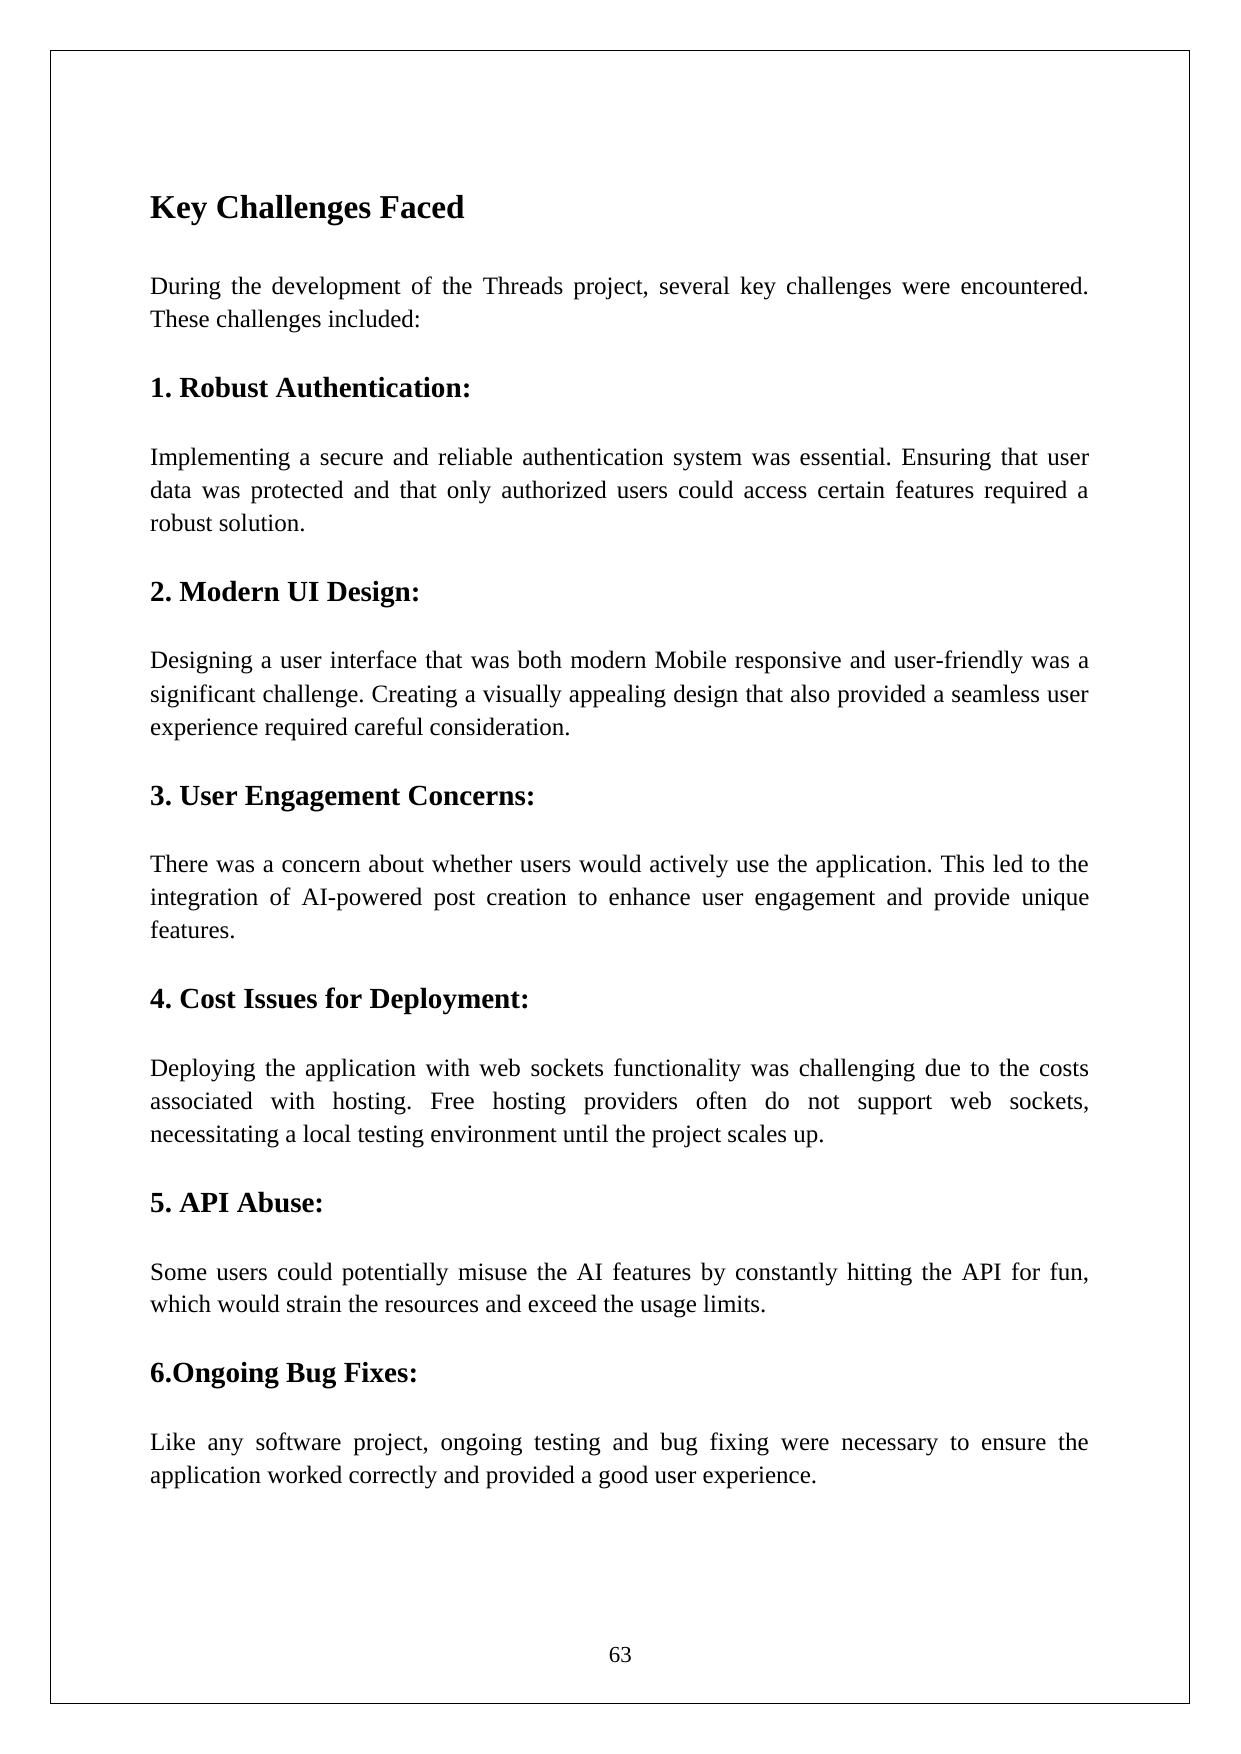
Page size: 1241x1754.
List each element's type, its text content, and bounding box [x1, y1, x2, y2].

text Deploying the application with web sockets functionality was challenging due to the costs associated with hosting. Free hosting providers often do not support web sockets, necessitating a local testing environment until the project scales up. [150, 1053, 1090, 1148]
text 6.Ongoing Bug Fixes: [150, 1356, 1090, 1389]
text 4. Cost Issues for Deployment: [150, 981, 1090, 1015]
text There was a concern about whether users would actively use the application. This led to the integration of AI-powered post creation to enhance user engagement and provide unique features. [150, 849, 1090, 944]
text 1. Robust Authentication: [150, 370, 1090, 404]
text During the development of the Threads project, several key challenges were encountered. These challenges included: [150, 271, 1090, 333]
text 2. Modern UI Design: [150, 574, 1090, 608]
text Implementing a secure and reliable authentication system was essential. Ensuring that user data was protected and that only authorized users could access certain features required a robust solution. [150, 442, 1090, 537]
text Designing a user interface that was both modern Mobile responsive and user-friendly was a significant challenge. Creating a visually appealing design that also provided a seamless user experience required careful consideration. [150, 646, 1090, 740]
text Some users could potentially misuse the AI features by constantly hitting the API for fun, which would strain the resources and exceed the usage limits. [150, 1257, 1090, 1318]
text 5. API Abuse: [150, 1185, 1090, 1218]
subtitle Key Challenges Faced [150, 187, 1090, 226]
text 3. User Engagement Concerns: [150, 778, 1090, 811]
text Like any software project, ongoing testing and bug fixing were necessary to ensure the application worked correctly and provided a good user experience. [150, 1427, 1090, 1489]
